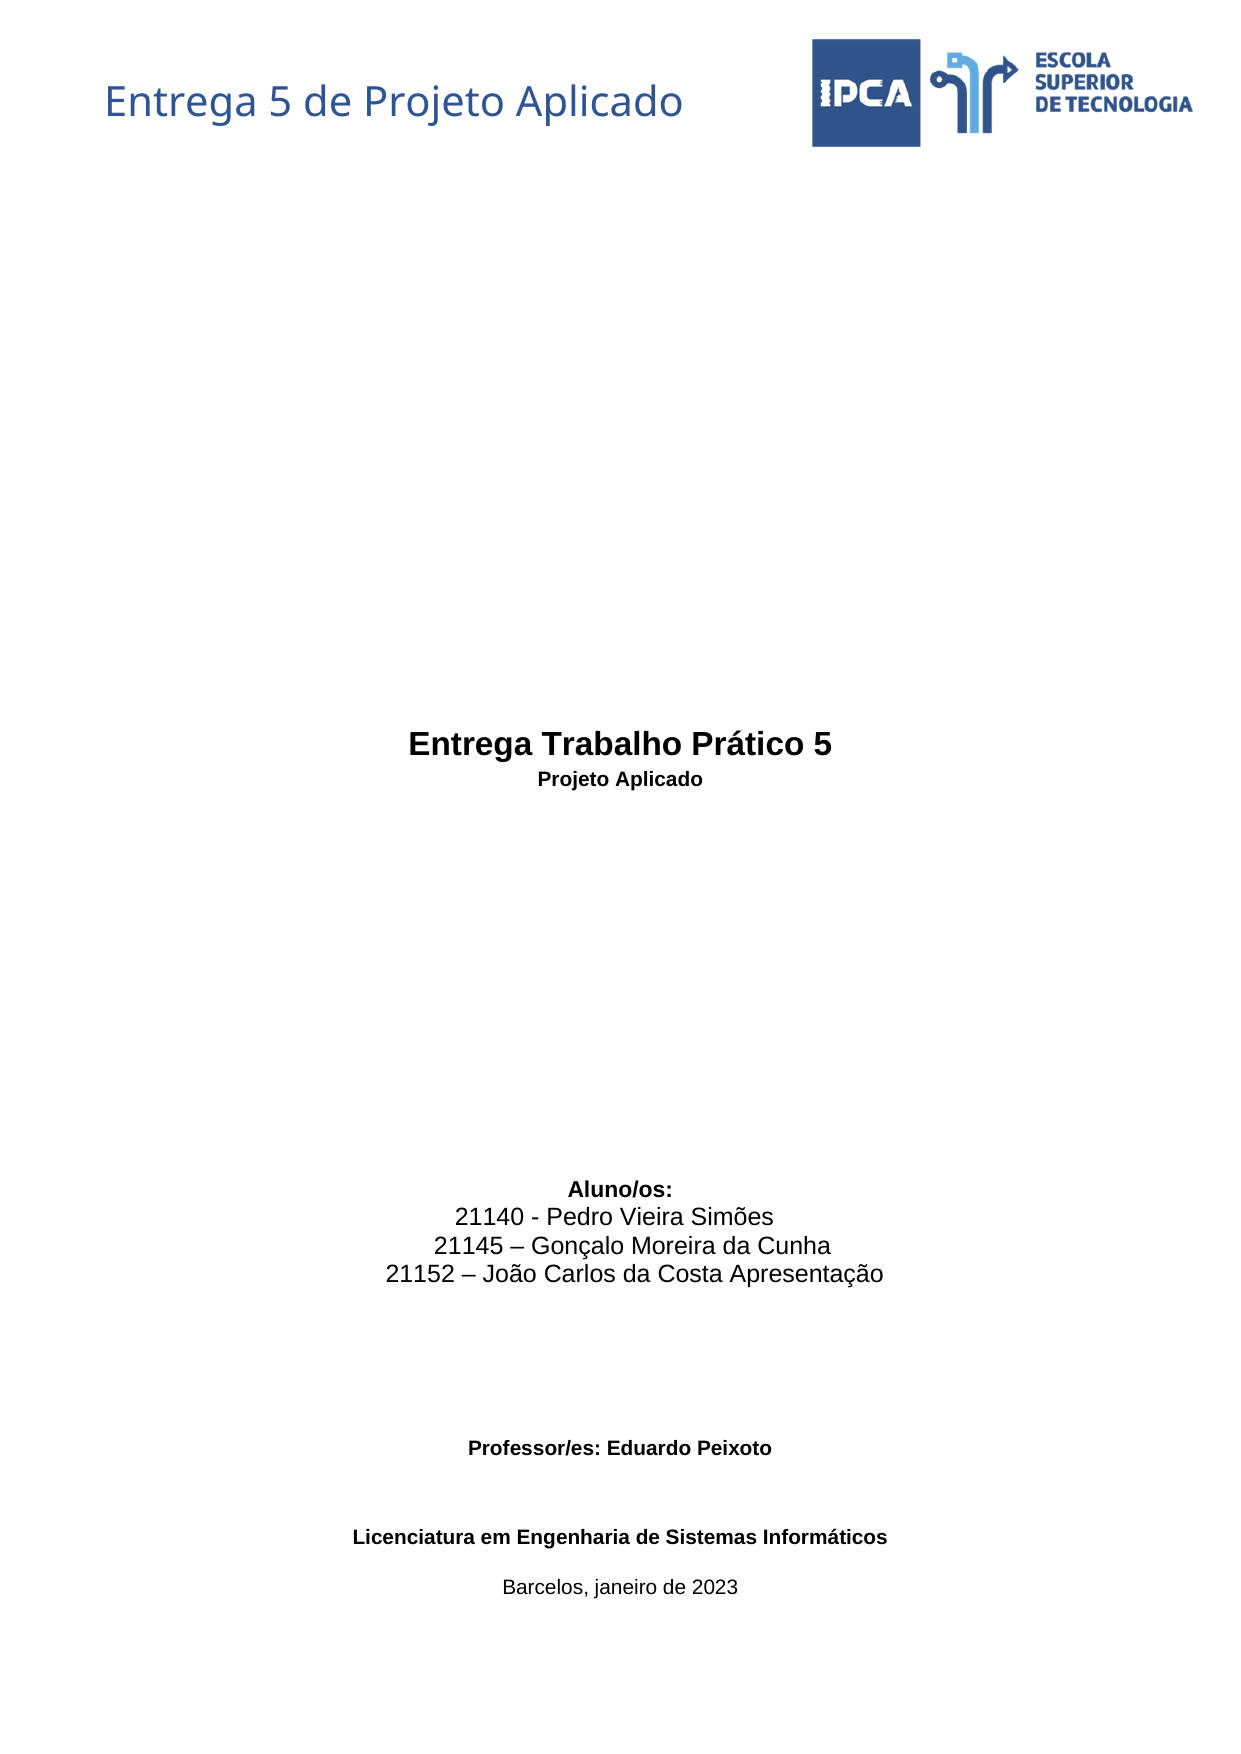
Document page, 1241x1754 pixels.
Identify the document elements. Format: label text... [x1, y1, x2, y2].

text Projeto Aplicado [177, 763, 1063, 792]
text 21140 - Pedro Vieira Simões [177, 1202, 1063, 1231]
text Professor/es: Eduardo Peixoto [177, 1432, 1063, 1462]
text Entrega Trabalho Prático 5 [177, 724, 1063, 763]
text 21152 – João Carlos da Costa Apresentação [177, 1259, 1063, 1288]
text 21145 – Gonçalo Moreira da Cunha [177, 1231, 1063, 1259]
text Licenciatura em Engenharia de Sistemas Informáticos [177, 1521, 1063, 1551]
text Aluno/os: [177, 1176, 1063, 1202]
text Barcelos, janeiro de 2023 [177, 1575, 1063, 1599]
picture [791, 0, 1213, 251]
